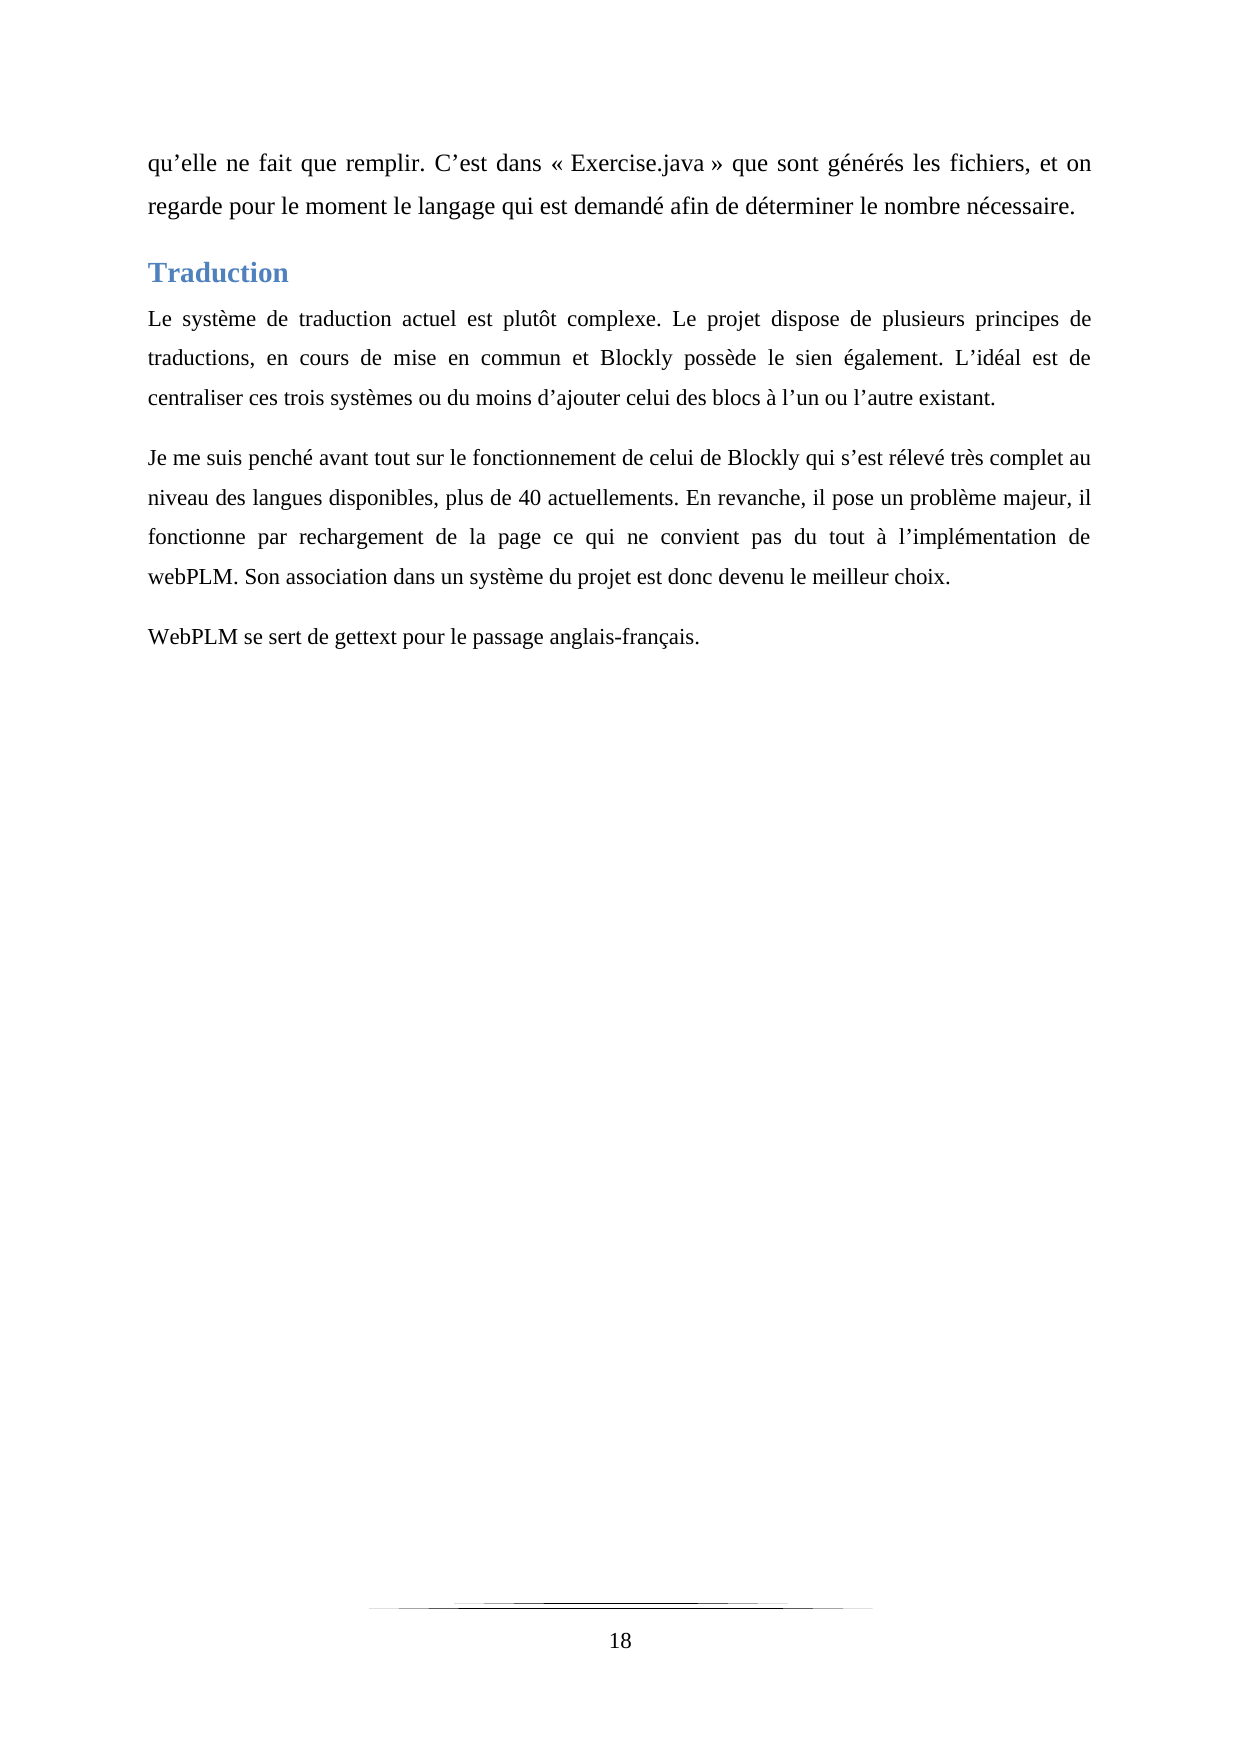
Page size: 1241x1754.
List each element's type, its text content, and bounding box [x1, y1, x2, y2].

text WebPLM se sert de gettext pour le passage anglais-français. [148, 623, 1093, 649]
subtitle Traduction [148, 255, 1093, 288]
text Le système de traduction actuel est plutôt complexe. Le projet dispose de plusieurs principes de traductions, en cours de mise en commun et Blockly possède le sien également. L’idéal est de centraliser ces trois systèmes ou du moins d’ajouter celui des blocs à l’un ou l’autre existant. [148, 305, 1093, 410]
text Je me suis penché avant tout sur le fonctionnement de celui de Blockly qui s’est rélevé très complet au niveau des langues disponibles, plus de 40 actuellements. En revanche, il pose un problème majeur, il fonctionne par rechargement de la page ce qui ne convient pas du tout à l’implémentation de webPLM. Son association dans un système du projet est donc devenu le meilleur choix. [148, 444, 1093, 589]
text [148, 148, 1093, 219]
